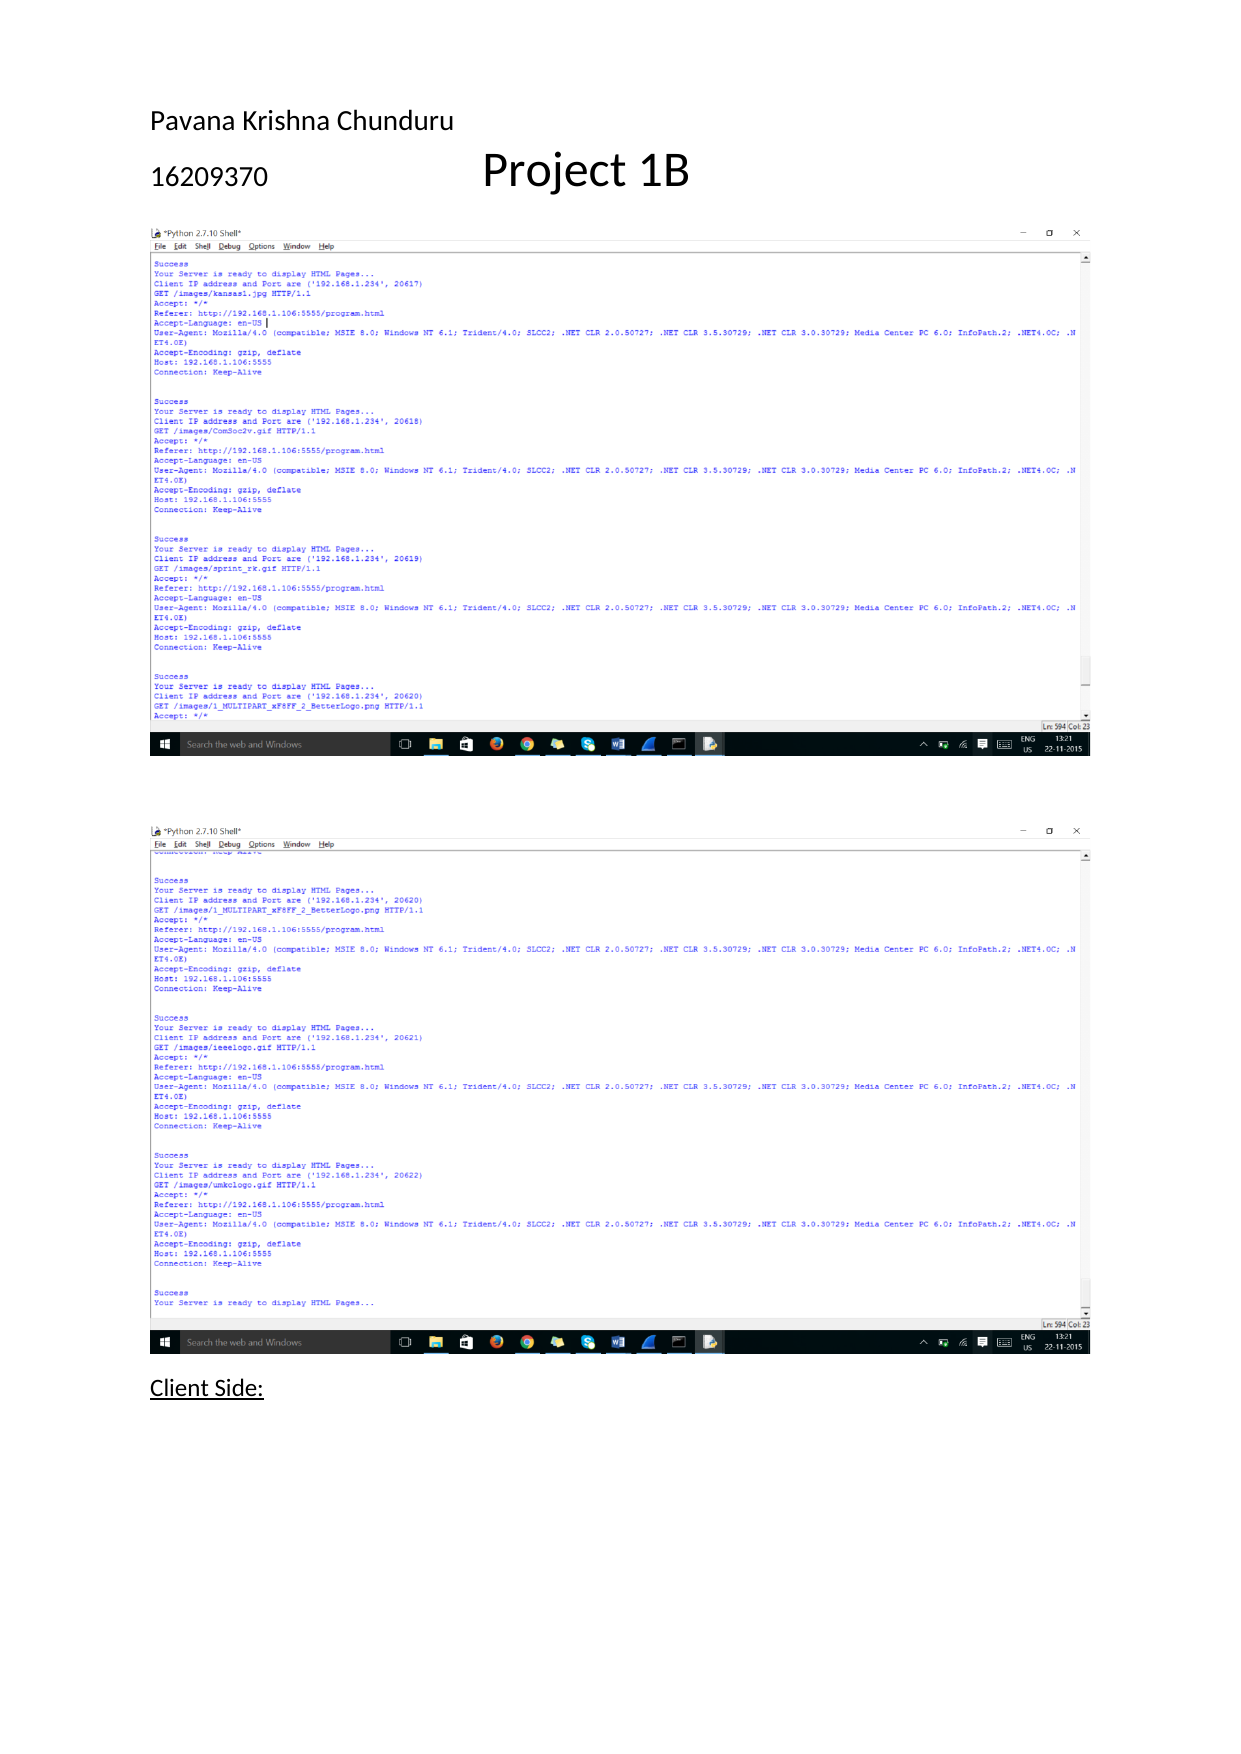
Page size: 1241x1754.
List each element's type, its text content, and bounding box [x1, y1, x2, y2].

text Client Side: [150, 1372, 1090, 1403]
picture [150, 227, 1091, 756]
picture [150, 824, 1091, 1354]
